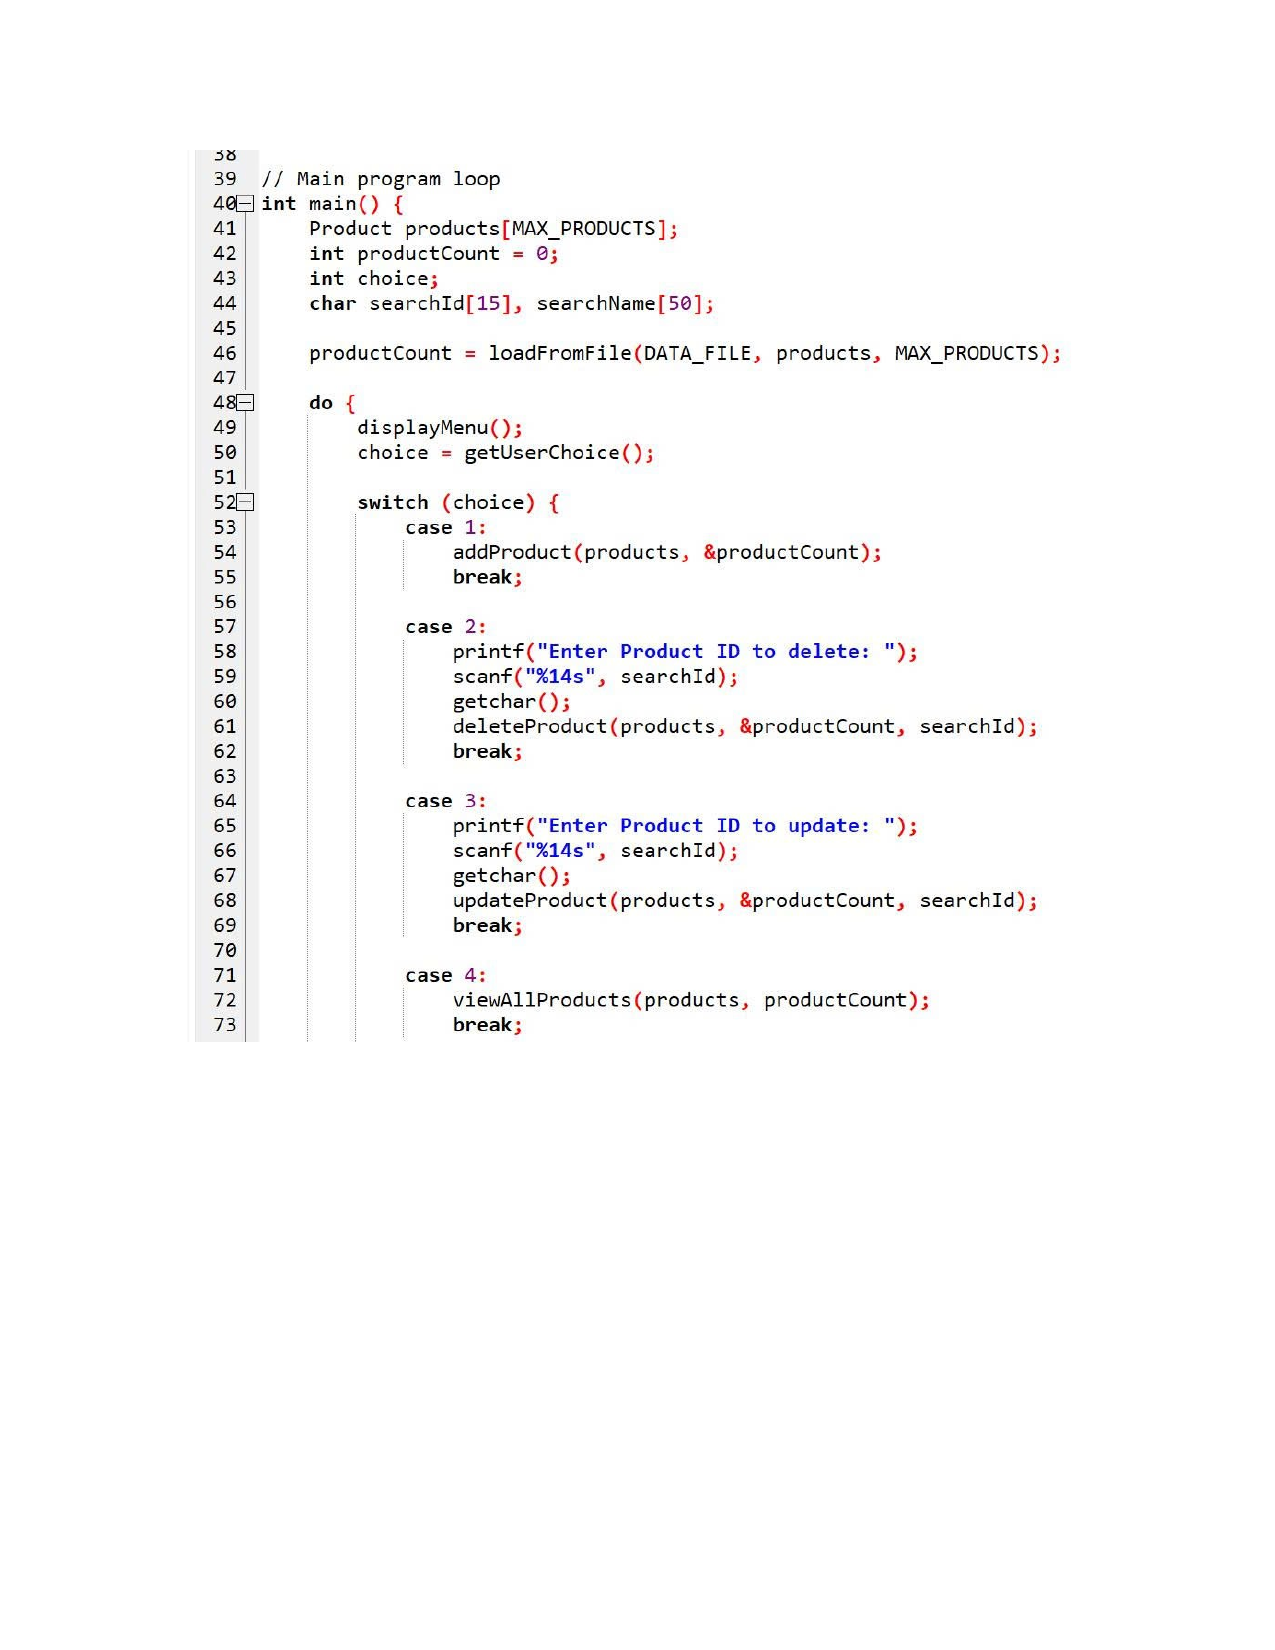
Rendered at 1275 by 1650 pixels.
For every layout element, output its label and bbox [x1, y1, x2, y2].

picture [187, 150, 1163, 1042]
